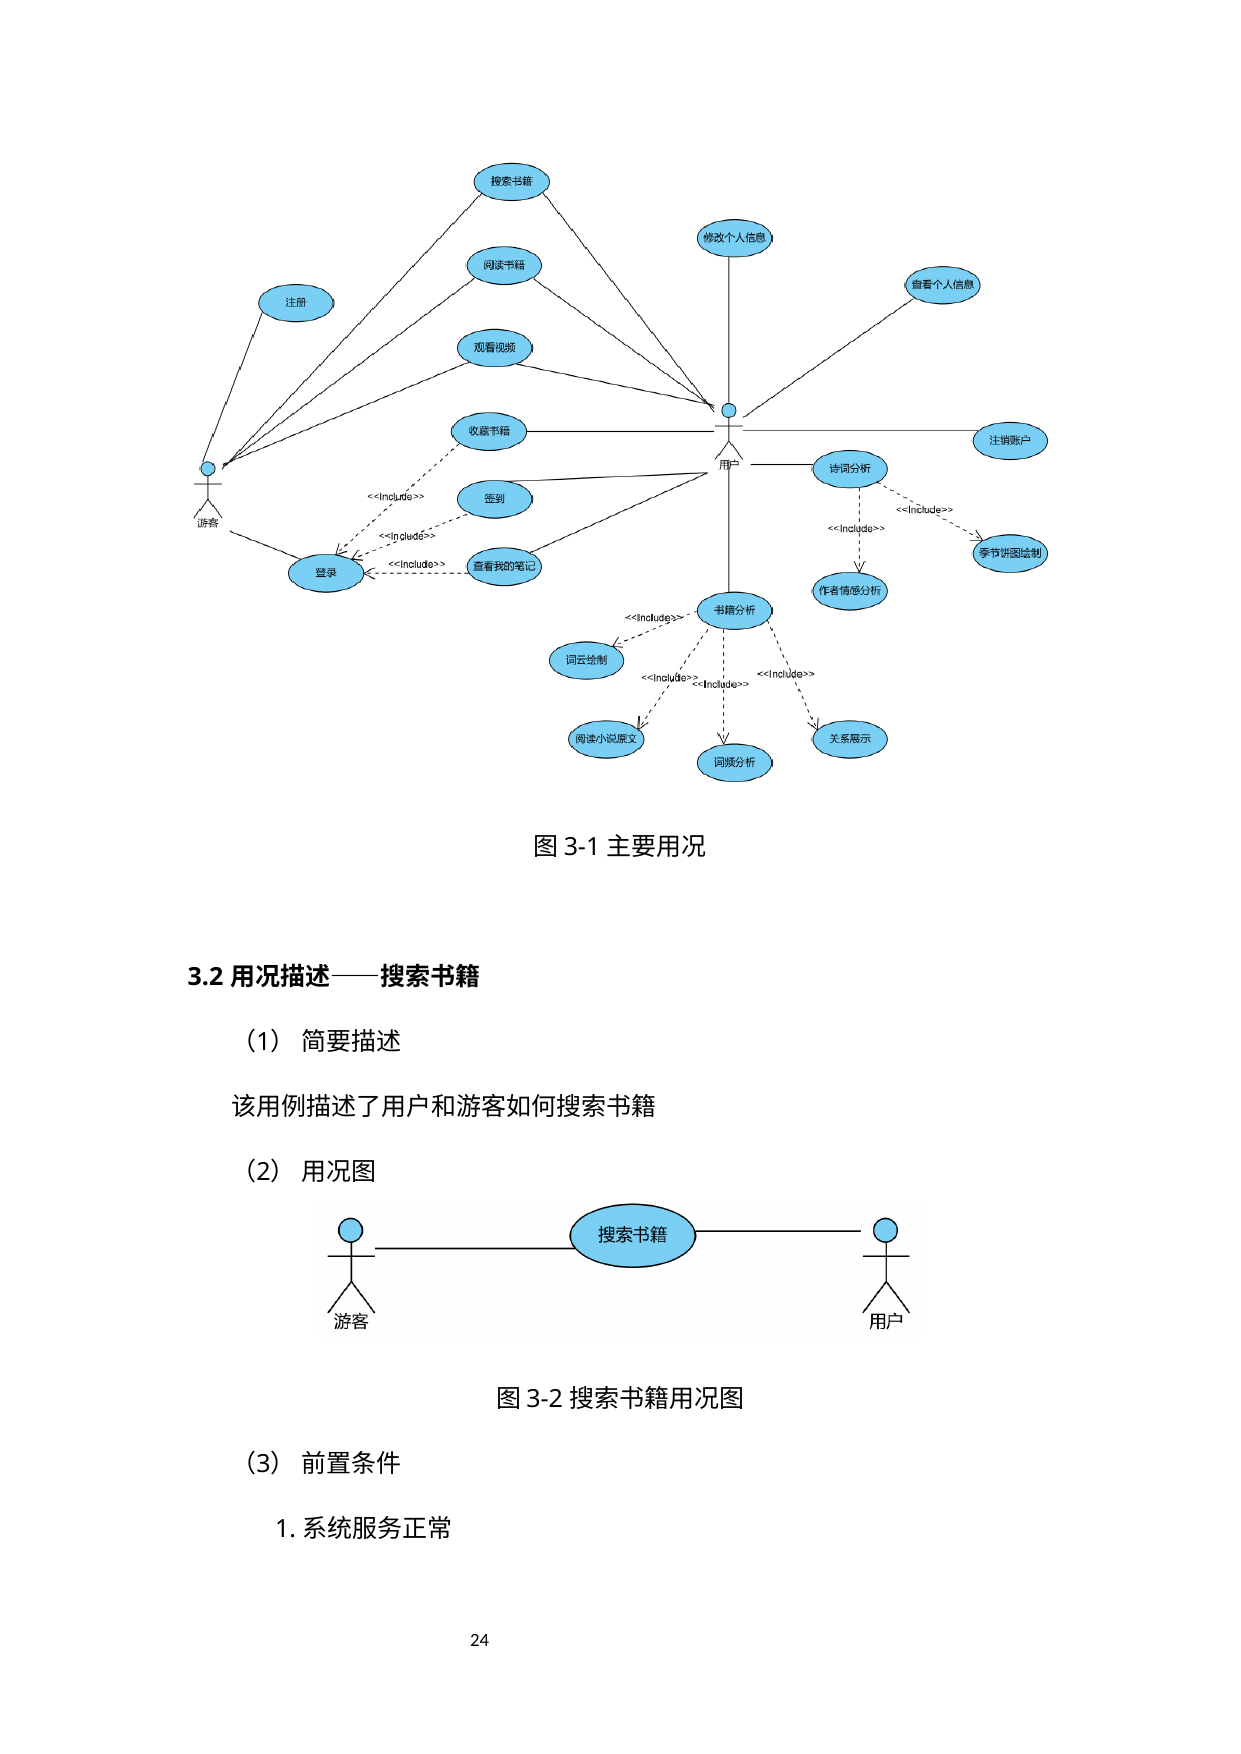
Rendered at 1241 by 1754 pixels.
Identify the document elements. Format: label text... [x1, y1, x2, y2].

list 用况图 [187, 1137, 1053, 1202]
picture [187, 162, 1052, 785]
text 图3-1 主要用况 [187, 812, 1053, 877]
list 前置条件 [187, 1429, 1053, 1494]
text 该用例描述了用户和游客如何搜索书籍 [187, 1072, 1053, 1137]
list 简要描述 [187, 1007, 1053, 1072]
text 3.2 用况描述——搜索书籍 [187, 942, 1053, 1007]
picture [315, 1202, 925, 1338]
text 图3-2 搜索书籍用况图 [187, 1364, 1053, 1429]
list 系统服务正常 [231, 1494, 1053, 1559]
